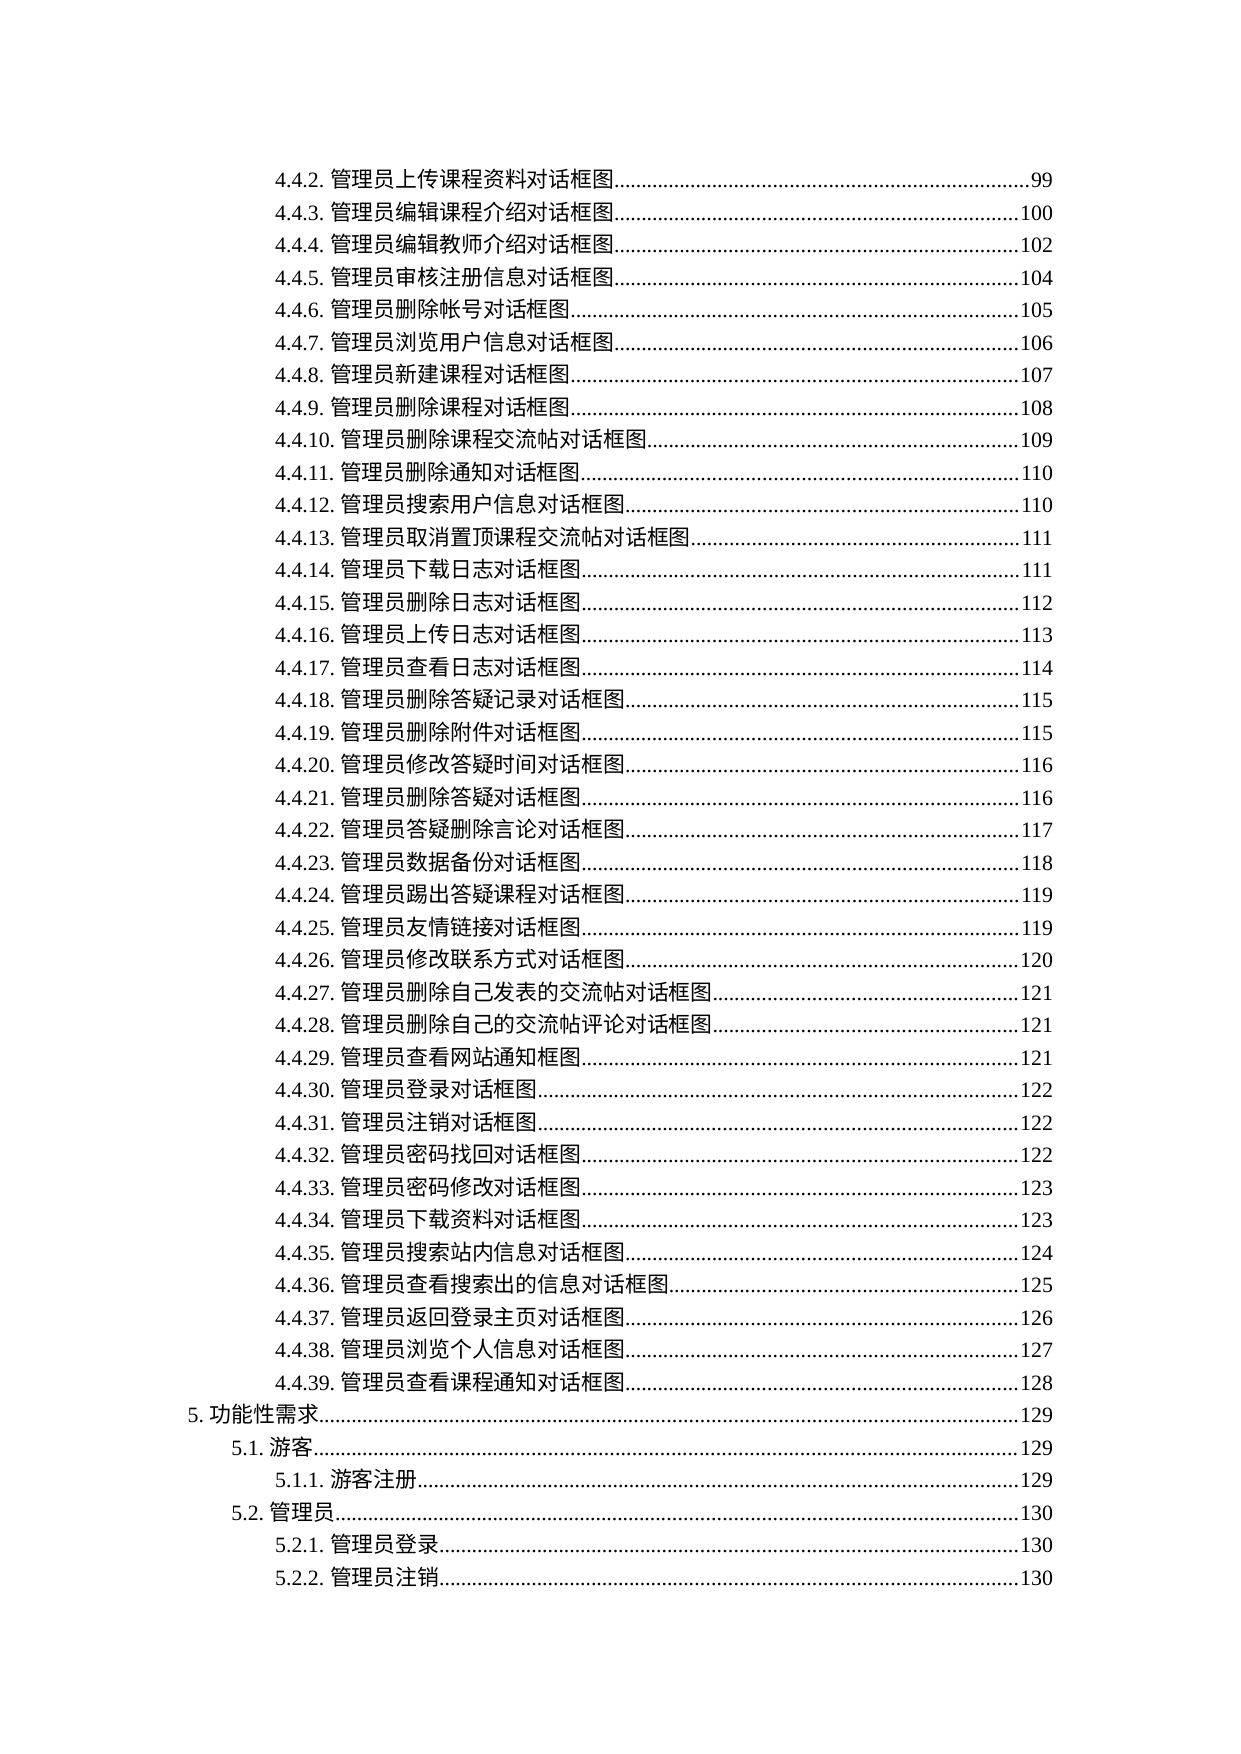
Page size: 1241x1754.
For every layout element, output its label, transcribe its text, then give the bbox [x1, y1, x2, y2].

text 4.4.9. 管理员删除课程对话框图 108 [275, 389, 1053, 422]
text 4.4.33. 管理员密码修改对话框图 123 [275, 1169, 1053, 1202]
text 4.4.18. 管理员删除答疑记录对话框图 115 [275, 682, 1053, 714]
text 4.4.7. 管理员浏览用户信息对话框图 106 [275, 324, 1053, 357]
text 5.2.1. 管理员登录 130 [275, 1527, 1053, 1559]
text 5. 功能性需求 129 [187, 1397, 1053, 1429]
text 4.4.30. 管理员登录对话框图 122 [275, 1072, 1053, 1104]
text 4.4.6. 管理员删除帐号对话框图 105 [275, 292, 1053, 324]
text 4.4.11. 管理员删除通知对话框图 110 [275, 454, 1053, 487]
text 4.4.24. 管理员踢出答疑课程对话框图 119 [275, 877, 1053, 909]
text 4.4.5. 管理员审核注册信息对话框图 104 [275, 259, 1053, 292]
text 4.4.28. 管理员删除自己的交流帖评论对话框图 121 [275, 1007, 1053, 1039]
text 5.1. 游客 129 [231, 1429, 1053, 1462]
text 4.4.17. 管理员查看日志对话框图 114 [275, 649, 1053, 682]
text 4.4.8. 管理员新建课程对话框图 107 [275, 357, 1053, 389]
text 4.4.2. 管理员上传课程资料对话框图 99 [275, 162, 1053, 194]
text 4.4.25. 管理员友情链接对话框图 119 [275, 909, 1053, 942]
text 4.4.15. 管理员删除日志对话框图 112 [275, 584, 1053, 617]
text 4.4.32. 管理员密码找回对话框图 122 [275, 1137, 1053, 1169]
text 4.4.19. 管理员删除附件对话框图 115 [275, 714, 1053, 747]
text 4.4.37. 管理员返回登录主页对话框图 126 [275, 1299, 1053, 1332]
text 4.4.20. 管理员修改答疑时间对话框图 116 [275, 747, 1053, 779]
text 4.4.31. 管理员注销对话框图 122 [275, 1104, 1053, 1137]
text 5.2.2. 管理员注销 130 [275, 1559, 1053, 1592]
text 4.4.27. 管理员删除自己发表的交流帖对话框图 121 [275, 974, 1053, 1007]
text 4.4.35. 管理员搜索站内信息对话框图 124 [275, 1234, 1053, 1267]
text 4.4.23. 管理员数据备份对话框图 118 [275, 844, 1053, 877]
text 4.4.26. 管理员修改联系方式对话框图 120 [275, 942, 1053, 974]
text 4.4.3. 管理员编辑课程介绍对话框图 100 [275, 194, 1053, 227]
text 4.4.38. 管理员浏览个人信息对话框图 127 [275, 1332, 1053, 1364]
text 4.4.14. 管理员下载日志对话框图 111 [275, 552, 1053, 584]
text 4.4.36. 管理员查看搜索出的信息对话框图 125 [275, 1267, 1053, 1299]
text 4.4.29. 管理员查看网站通知框图 121 [275, 1039, 1053, 1072]
text 4.4.12. 管理员搜索用户信息对话框图 110 [275, 487, 1053, 519]
text 4.4.13. 管理员取消置顶课程交流帖对话框图 111 [275, 519, 1053, 552]
text 5.1.1. 游客注册 129 [275, 1462, 1053, 1494]
text 5.2. 管理员 130 [231, 1494, 1053, 1527]
text 4.4.10. 管理员删除课程交流帖对话框图 109 [275, 422, 1053, 454]
text 4.4.21. 管理员删除答疑对话框图 116 [275, 779, 1053, 812]
text 4.4.22. 管理员答疑删除言论对话框图 117 [275, 812, 1053, 844]
text 4.4.34. 管理员下载资料对话框图 123 [275, 1202, 1053, 1234]
text 4.4.4. 管理员编辑教师介绍对话框图 102 [275, 227, 1053, 259]
text 4.4.39. 管理员查看课程通知对话框图 128 [275, 1364, 1053, 1397]
text 4.4.16. 管理员上传日志对话框图 113 [275, 617, 1053, 649]
